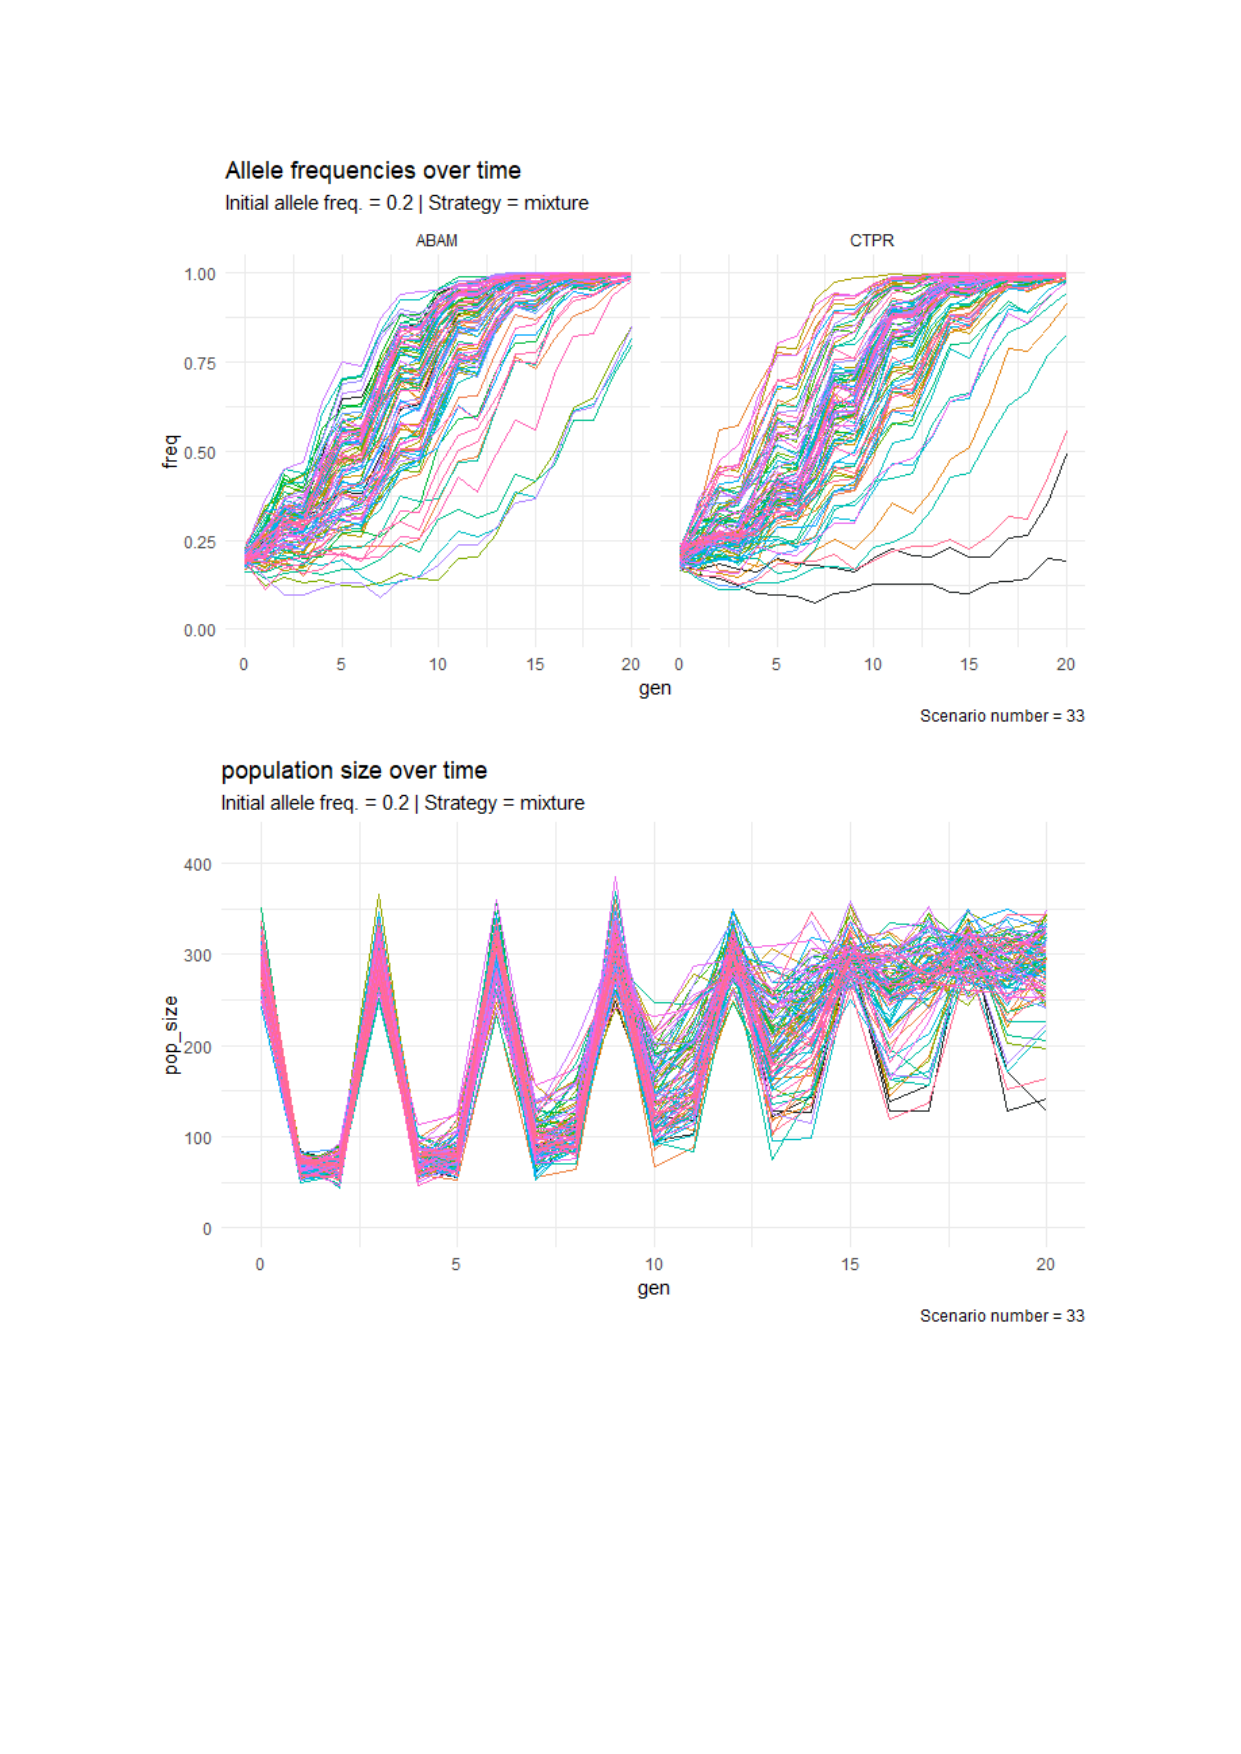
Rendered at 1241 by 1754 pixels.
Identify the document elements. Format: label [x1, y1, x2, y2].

picture [150, 749, 1096, 1334]
picture [150, 150, 1096, 734]
